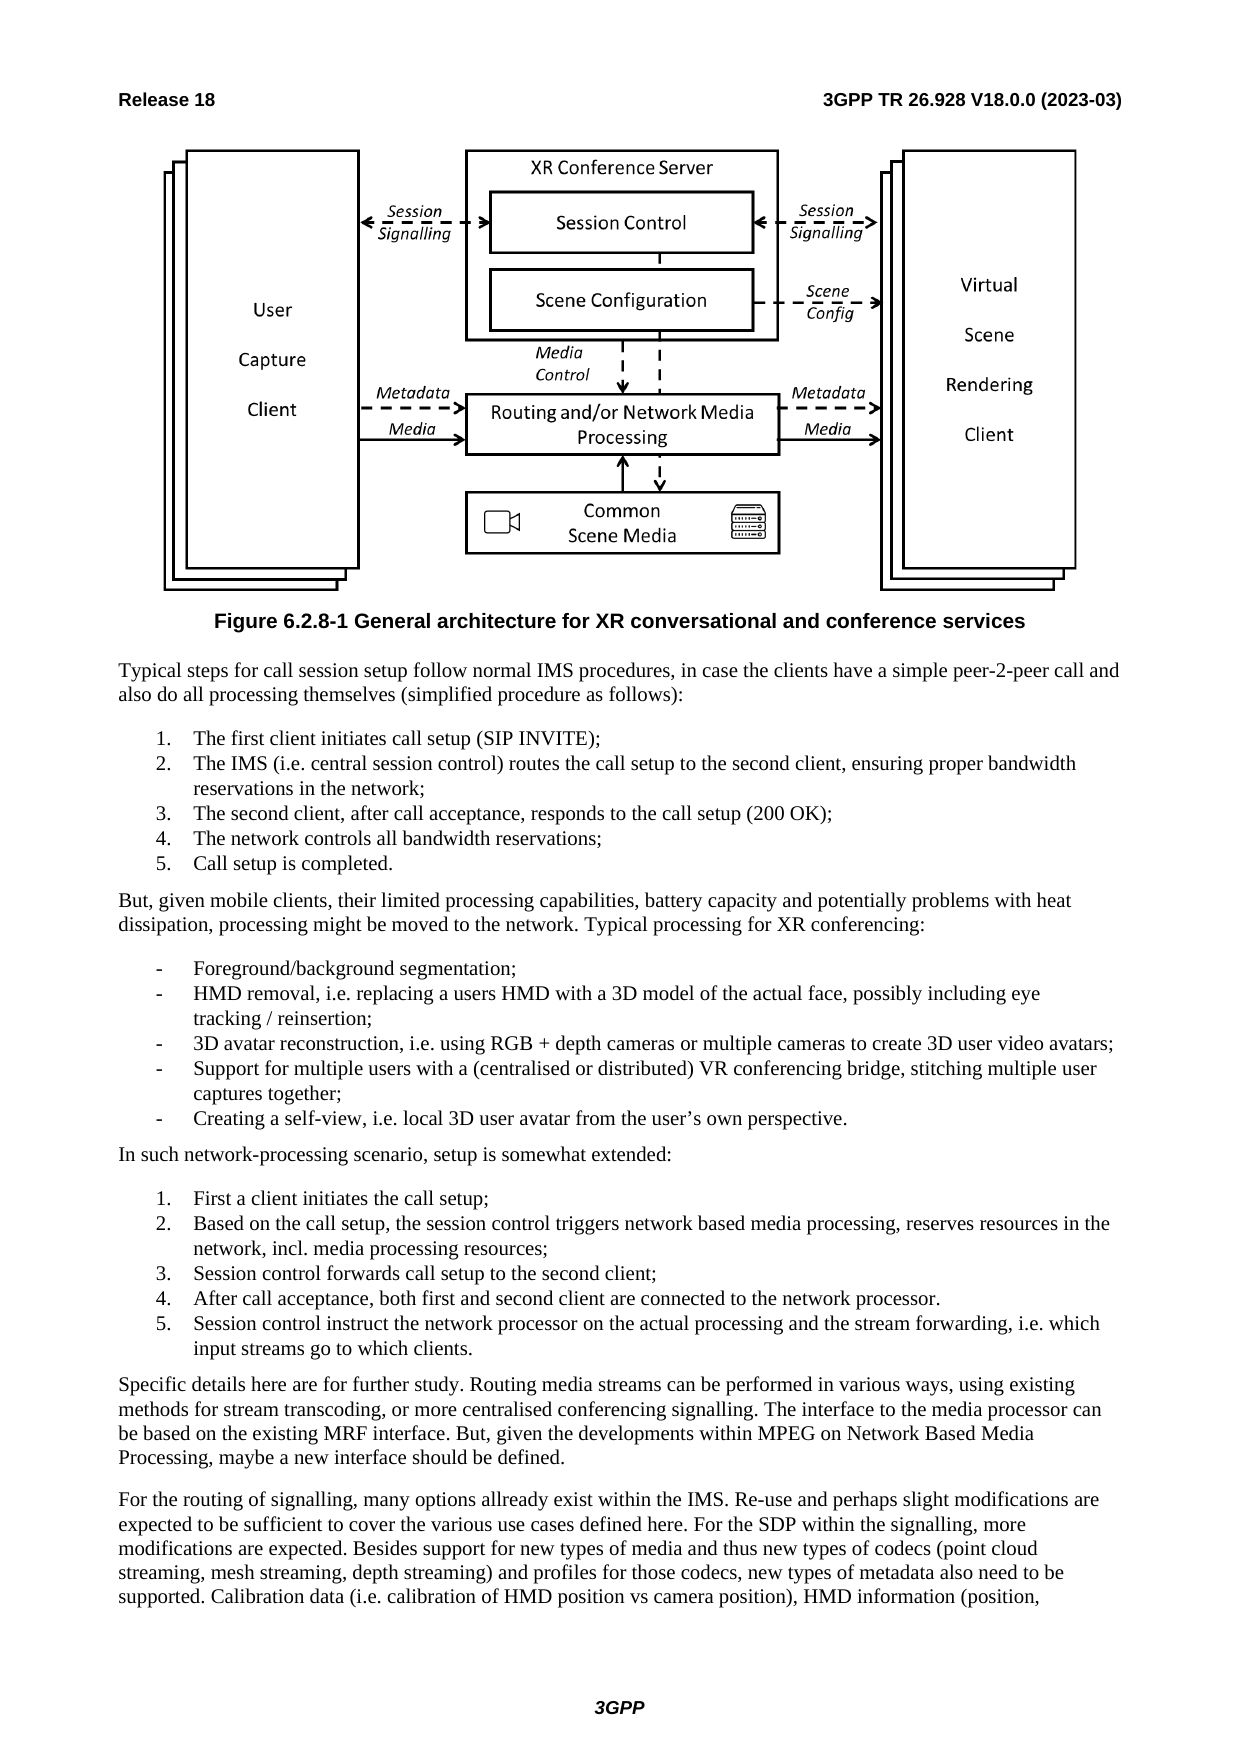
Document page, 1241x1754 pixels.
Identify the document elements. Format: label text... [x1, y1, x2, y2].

text In such network-processing scenario, setup is somewhat extended: [118, 1142, 1122, 1166]
list The IMS (i.e. central session control) routes the call setup to the second client, ensuring proper bandwidth reservations in the network; [156, 750, 1122, 800]
list Creating a self-view, i.e. local 3D user avatar from the user’s own perspective. [156, 1104, 1122, 1129]
list Session control forwards call setup to the second client; [156, 1260, 1122, 1285]
list Call setup is completed. [156, 850, 1122, 875]
list The network controls all bandwidth reservations; [156, 825, 1122, 850]
picture [163, 147, 1077, 591]
list Session control instruct the network processor on the actual processing and the stream forwarding, i.e. which input streams go to which clients. [156, 1310, 1122, 1360]
list After call acceptance, both first and second client are connected to the network processor. [156, 1285, 1122, 1310]
list The second client, after call acceptance, responds to the call setup (200 OK); [156, 800, 1122, 825]
list The first client initiates call setup (SIP INVITE); [156, 725, 1122, 750]
list Based on the call setup, the session control triggers network based media processing, reserves resources in the network, incl. media processing resources; [156, 1210, 1122, 1260]
text Figure 6.2.8-1 General architecture for XR conversational and conference services [118, 609, 1122, 633]
text Typical steps for call session setup follow normal IMS procedures, in case the clients have a simple peer-2-peer call and also do all processing themselves (simplified procedure as follows): [118, 658, 1122, 706]
list HMD removal, i.e. replacing a users HMD with a 3D model of the actual face, possibly including eye tracking / reinsertion; [156, 979, 1122, 1029]
text But, given mobile clients, their limited processing capabilities, battery capacity and potentially problems with heat dissipation, processing might be moved to the network. Typical processing for XR conferencing: [118, 888, 1122, 936]
list Foreground/background segmentation; [156, 954, 1122, 979]
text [118, 1487, 1122, 1608]
list Support for multiple users with a (centralised or distributed) VR conferencing bridge, stitching multiple user captures together; [156, 1054, 1122, 1104]
list First a client initiates the call setup; [156, 1185, 1122, 1210]
text Specific details here are for further study. Routing media streams can be performed in various ways, using existing methods for stream transcoding, or more centralised conferencing signalling. The interface to the media processor can be based on the existing MRF interface. But, given the developments within MPEG on Network Based Media Processing, maybe a new interface should be defined. [118, 1372, 1122, 1469]
list 3D avatar reconstruction, i.e. using RGB + depth cameras or multiple cameras to create 3D user video avatars; [156, 1029, 1122, 1054]
